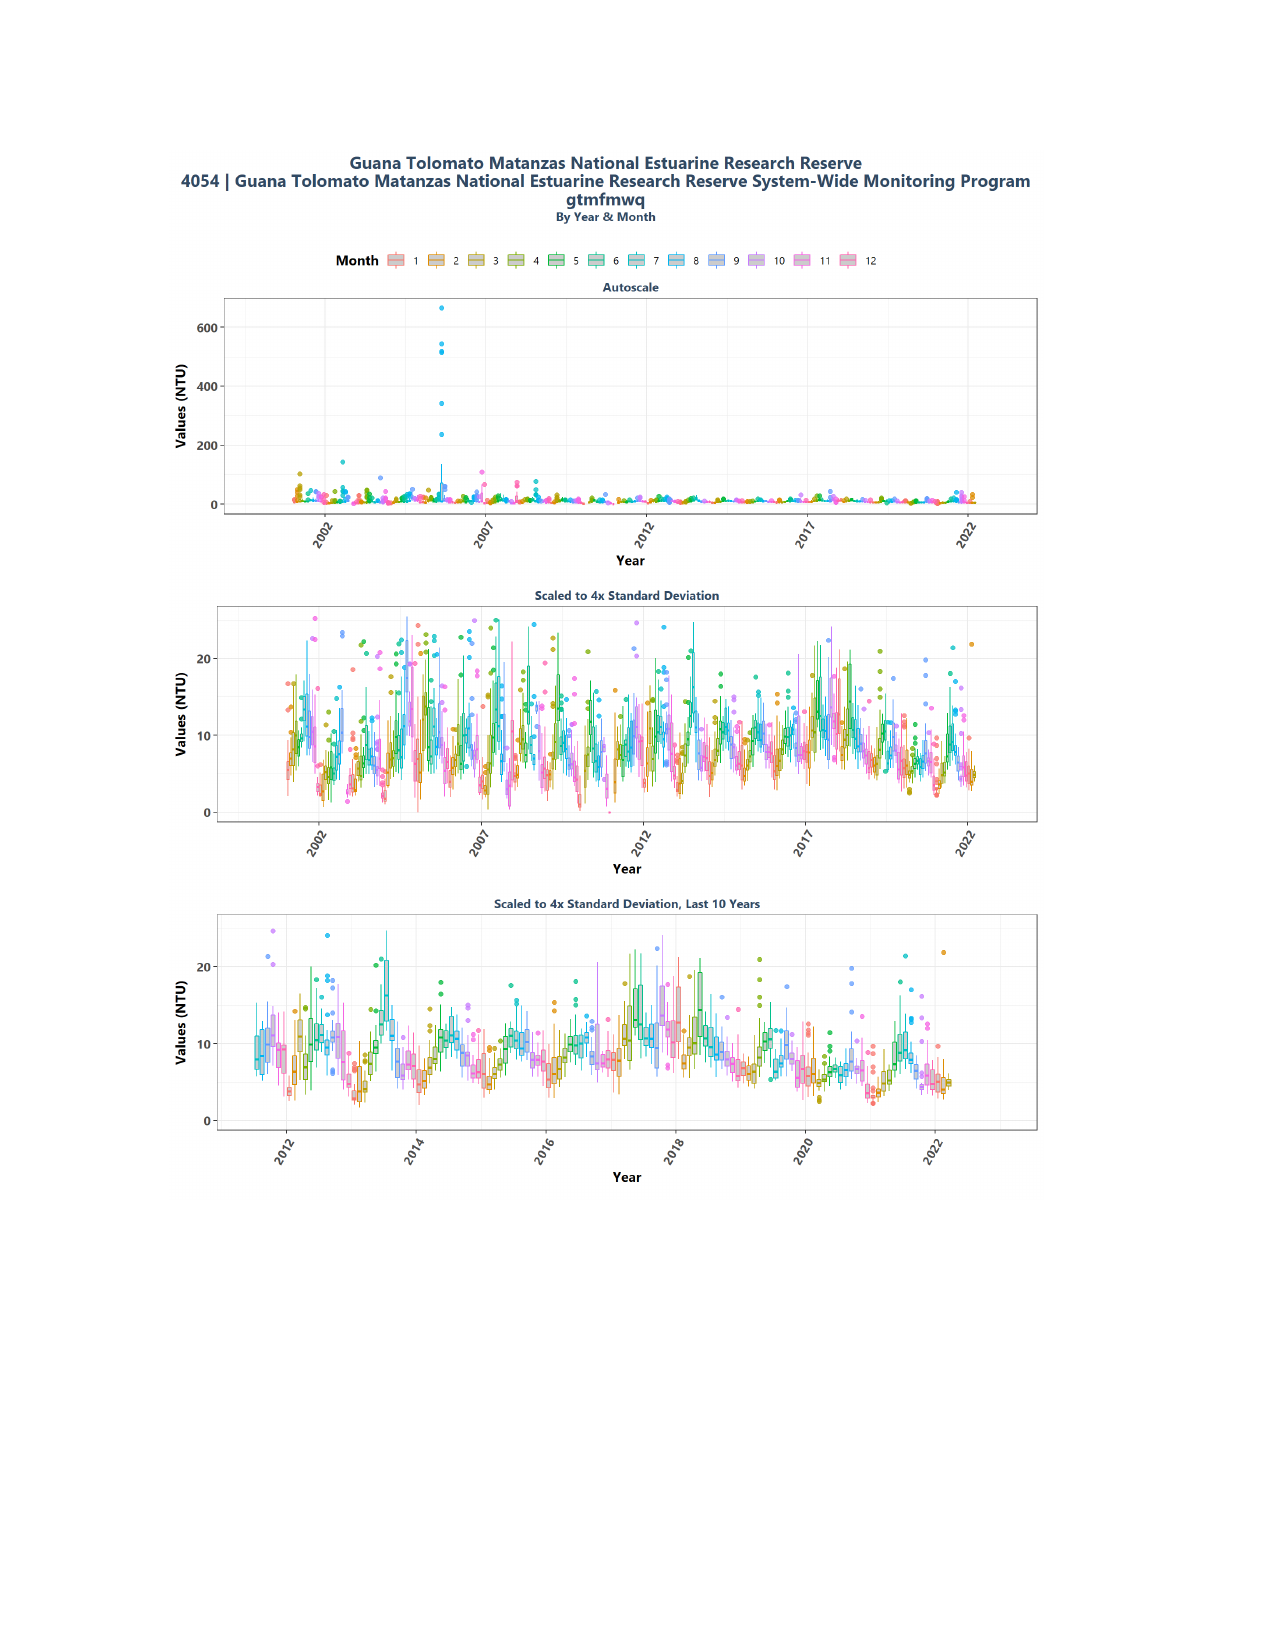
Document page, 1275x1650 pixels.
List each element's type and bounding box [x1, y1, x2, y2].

picture [168, 150, 1044, 1200]
